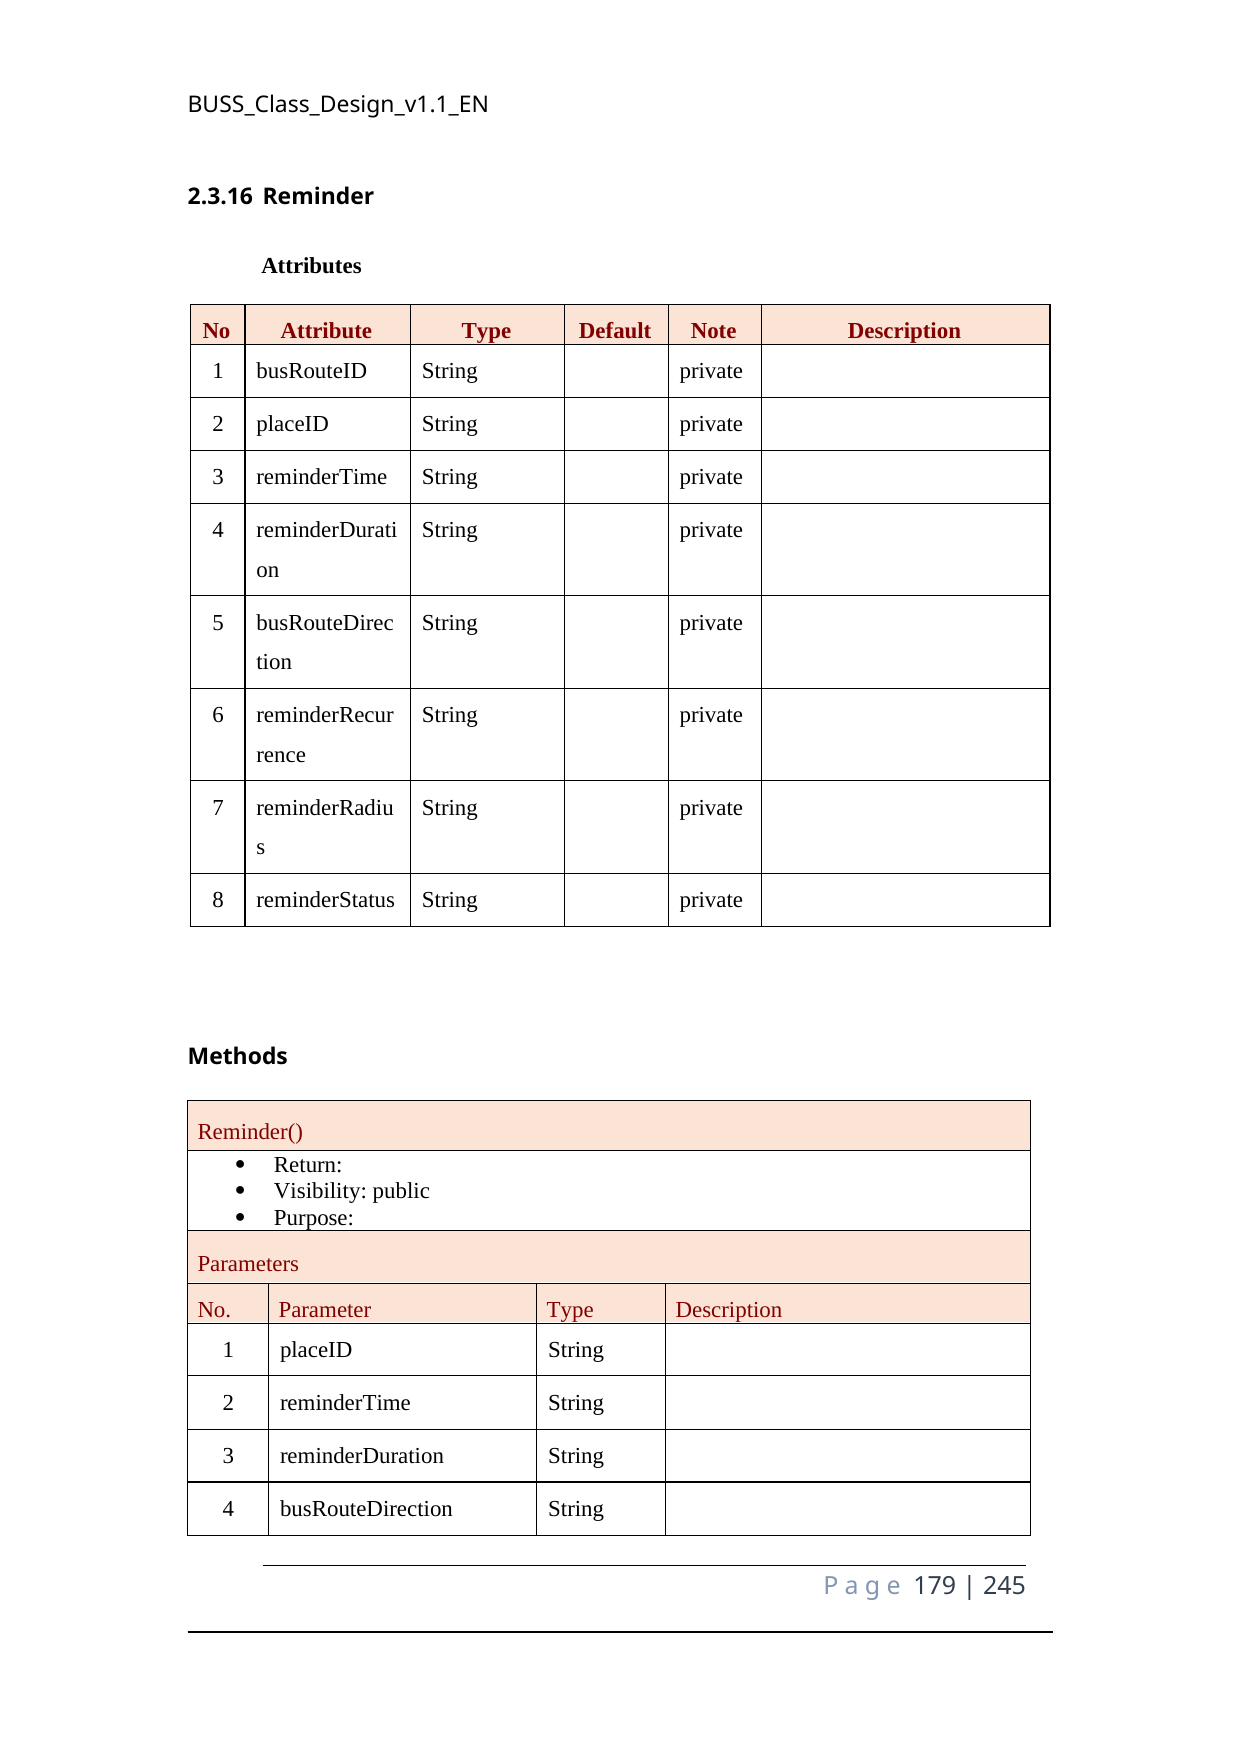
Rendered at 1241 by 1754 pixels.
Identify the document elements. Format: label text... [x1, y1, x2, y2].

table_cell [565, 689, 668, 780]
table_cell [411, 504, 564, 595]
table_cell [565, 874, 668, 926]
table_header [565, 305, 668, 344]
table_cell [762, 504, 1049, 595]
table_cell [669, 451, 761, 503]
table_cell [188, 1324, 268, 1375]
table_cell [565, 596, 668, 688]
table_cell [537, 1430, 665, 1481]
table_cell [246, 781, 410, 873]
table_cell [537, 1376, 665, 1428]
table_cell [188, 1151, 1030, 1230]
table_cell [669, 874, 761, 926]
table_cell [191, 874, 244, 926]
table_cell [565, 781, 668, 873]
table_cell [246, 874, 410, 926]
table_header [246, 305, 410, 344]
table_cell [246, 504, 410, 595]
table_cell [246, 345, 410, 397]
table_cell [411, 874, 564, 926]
subtitle Methods [187, 1040, 1053, 1071]
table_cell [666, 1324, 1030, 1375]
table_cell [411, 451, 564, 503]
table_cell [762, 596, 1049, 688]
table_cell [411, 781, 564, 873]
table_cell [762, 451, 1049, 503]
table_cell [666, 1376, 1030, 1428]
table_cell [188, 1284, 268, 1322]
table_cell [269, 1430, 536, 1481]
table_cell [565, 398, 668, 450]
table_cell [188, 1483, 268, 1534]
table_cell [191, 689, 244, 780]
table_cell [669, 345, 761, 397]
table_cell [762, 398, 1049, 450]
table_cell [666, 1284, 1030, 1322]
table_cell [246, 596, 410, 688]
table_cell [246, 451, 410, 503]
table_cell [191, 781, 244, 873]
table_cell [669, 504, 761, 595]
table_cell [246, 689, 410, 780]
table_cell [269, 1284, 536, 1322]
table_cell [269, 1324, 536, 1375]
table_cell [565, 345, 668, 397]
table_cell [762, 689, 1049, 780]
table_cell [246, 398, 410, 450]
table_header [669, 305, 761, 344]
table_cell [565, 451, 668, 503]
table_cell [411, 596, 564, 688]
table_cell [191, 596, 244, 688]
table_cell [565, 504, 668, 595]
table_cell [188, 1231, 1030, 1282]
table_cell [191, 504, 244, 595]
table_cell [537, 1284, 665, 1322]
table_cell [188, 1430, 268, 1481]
subtitle Reminder [187, 180, 1053, 211]
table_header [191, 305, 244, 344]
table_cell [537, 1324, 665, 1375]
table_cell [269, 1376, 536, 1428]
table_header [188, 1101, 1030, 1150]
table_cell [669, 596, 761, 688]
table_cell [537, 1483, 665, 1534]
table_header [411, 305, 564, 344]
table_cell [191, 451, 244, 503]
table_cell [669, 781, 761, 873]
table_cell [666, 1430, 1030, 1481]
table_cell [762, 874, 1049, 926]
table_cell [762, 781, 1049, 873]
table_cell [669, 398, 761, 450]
subtitle Attributes [261, 252, 1053, 278]
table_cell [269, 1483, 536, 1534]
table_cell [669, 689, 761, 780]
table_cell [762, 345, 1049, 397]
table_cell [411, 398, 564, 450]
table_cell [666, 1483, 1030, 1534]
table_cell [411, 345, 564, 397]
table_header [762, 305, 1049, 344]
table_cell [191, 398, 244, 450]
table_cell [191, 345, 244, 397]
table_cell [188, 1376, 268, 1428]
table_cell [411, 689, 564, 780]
